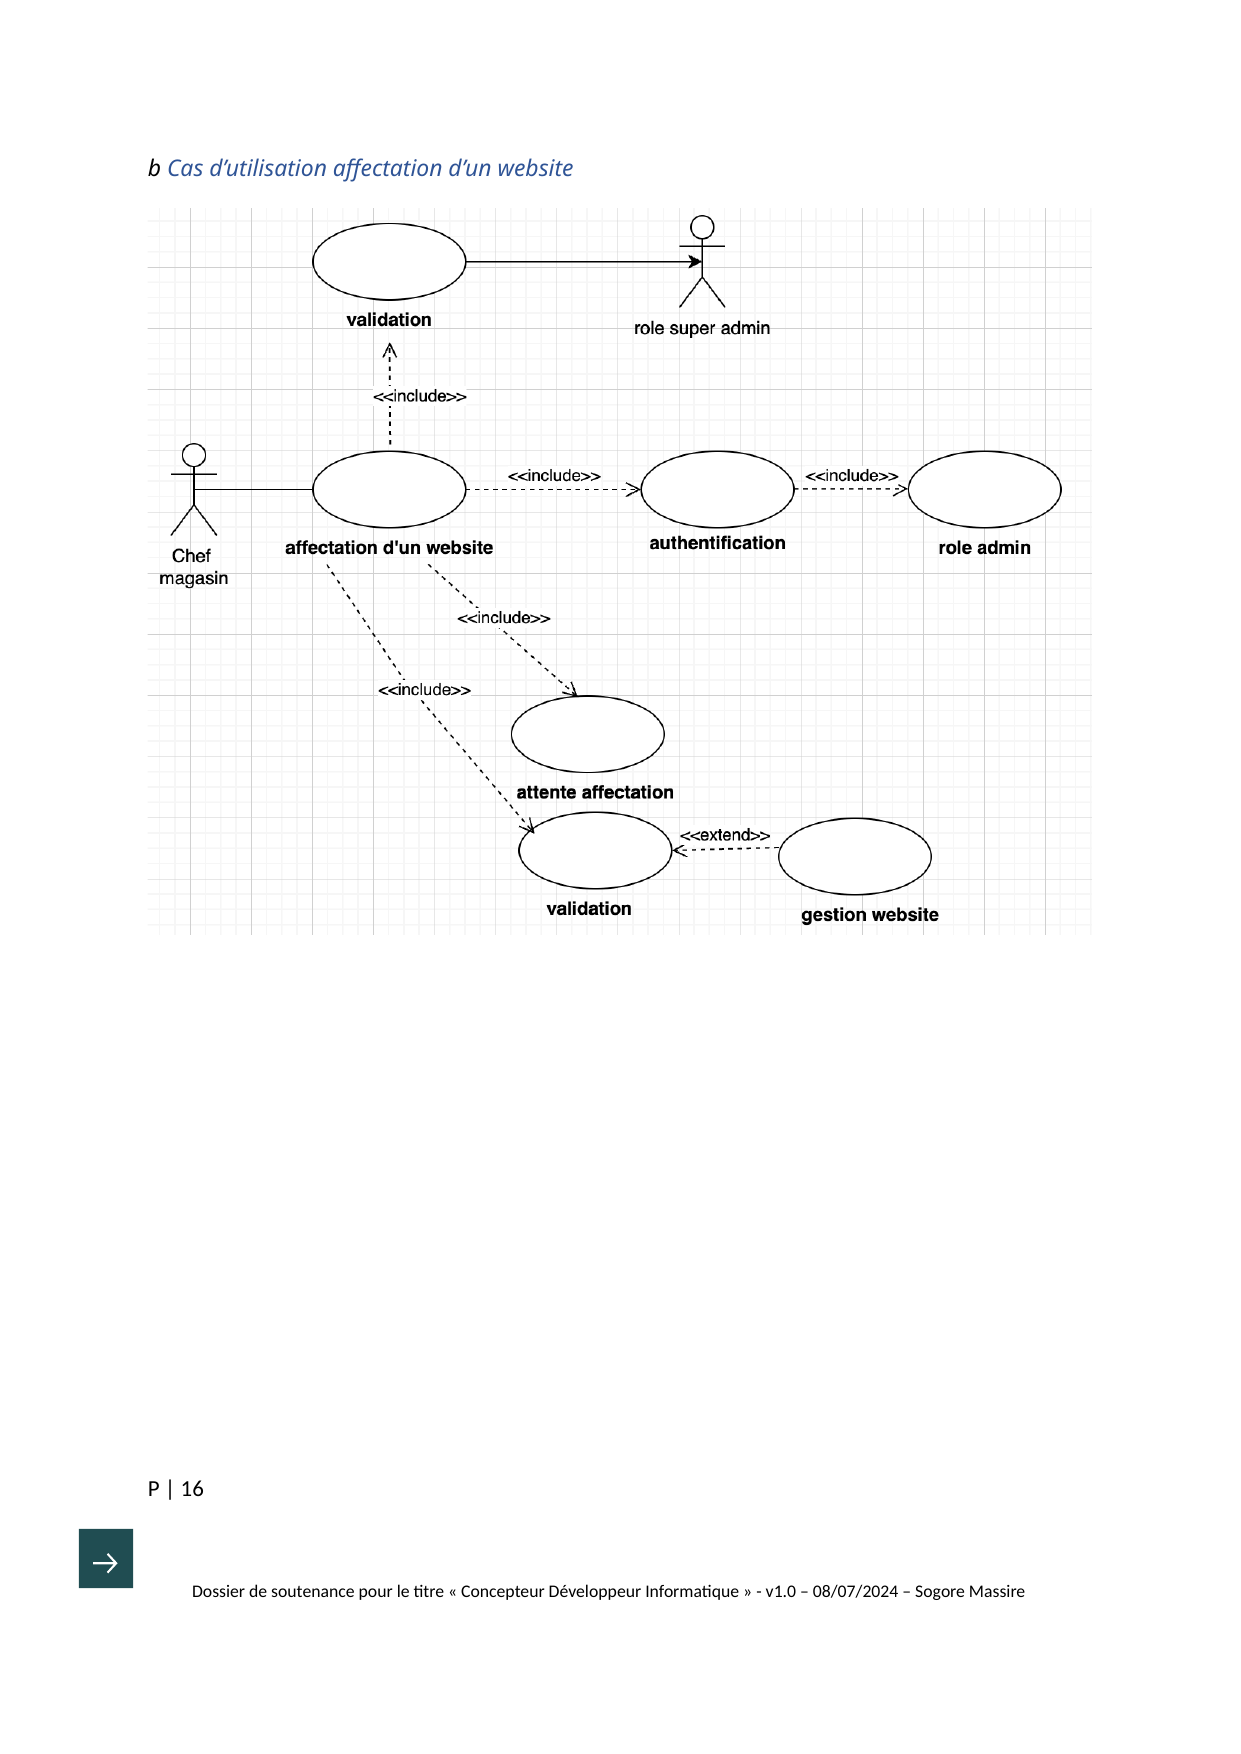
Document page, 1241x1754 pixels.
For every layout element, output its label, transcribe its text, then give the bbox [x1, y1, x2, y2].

subtitle Cas d’utilisation affectation d’un website [148, 152, 1093, 183]
picture [147, 208, 1092, 935]
